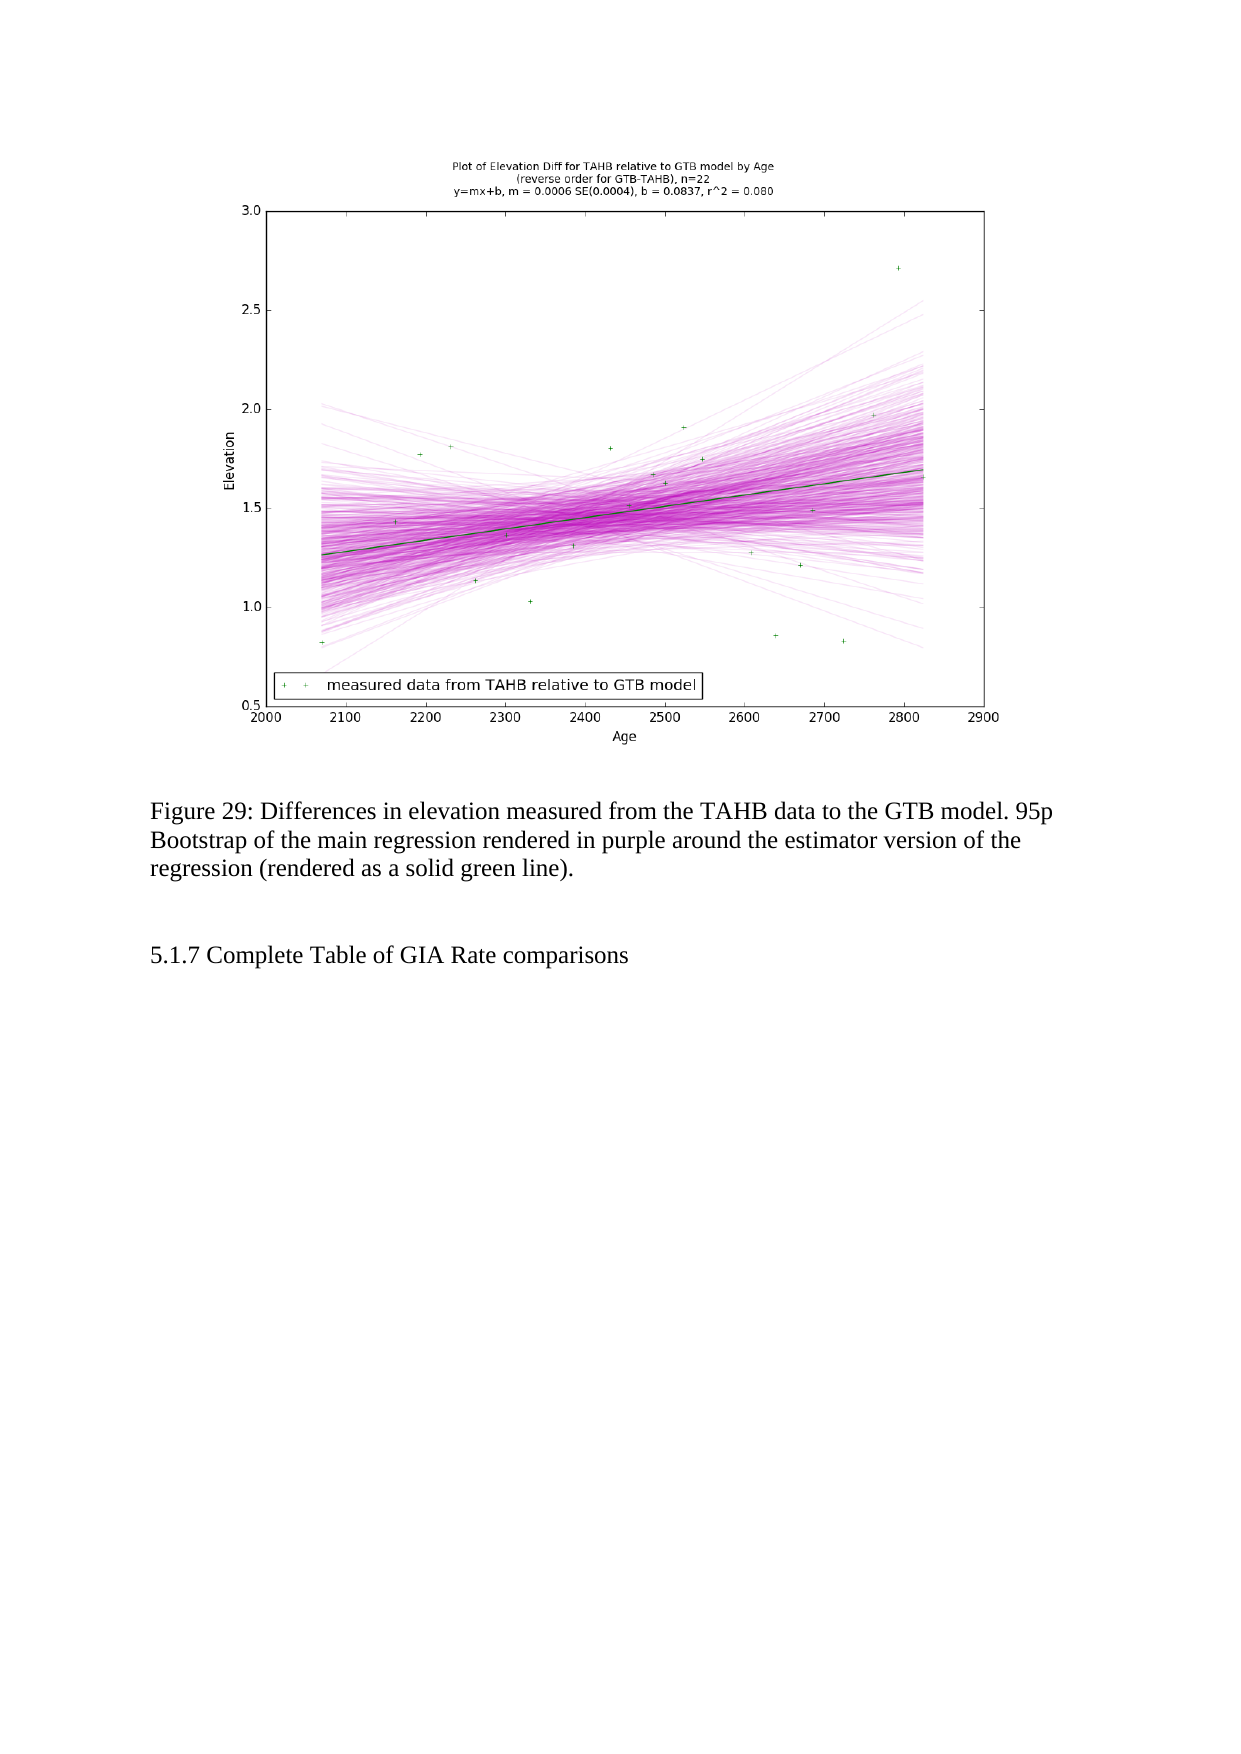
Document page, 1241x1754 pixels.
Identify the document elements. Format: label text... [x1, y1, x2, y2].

text Figure 29: Differences in elevation measured from the TAHB data to the GTB model. 95p Bootstrap of the main regression rendered in purple around the estimator version of the regression (rendered as a solid green line). [150, 796, 1090, 882]
text 5.1.7 Complete Table of GIA Rate comparisons [150, 940, 1090, 968]
picture [150, 150, 1075, 768]
